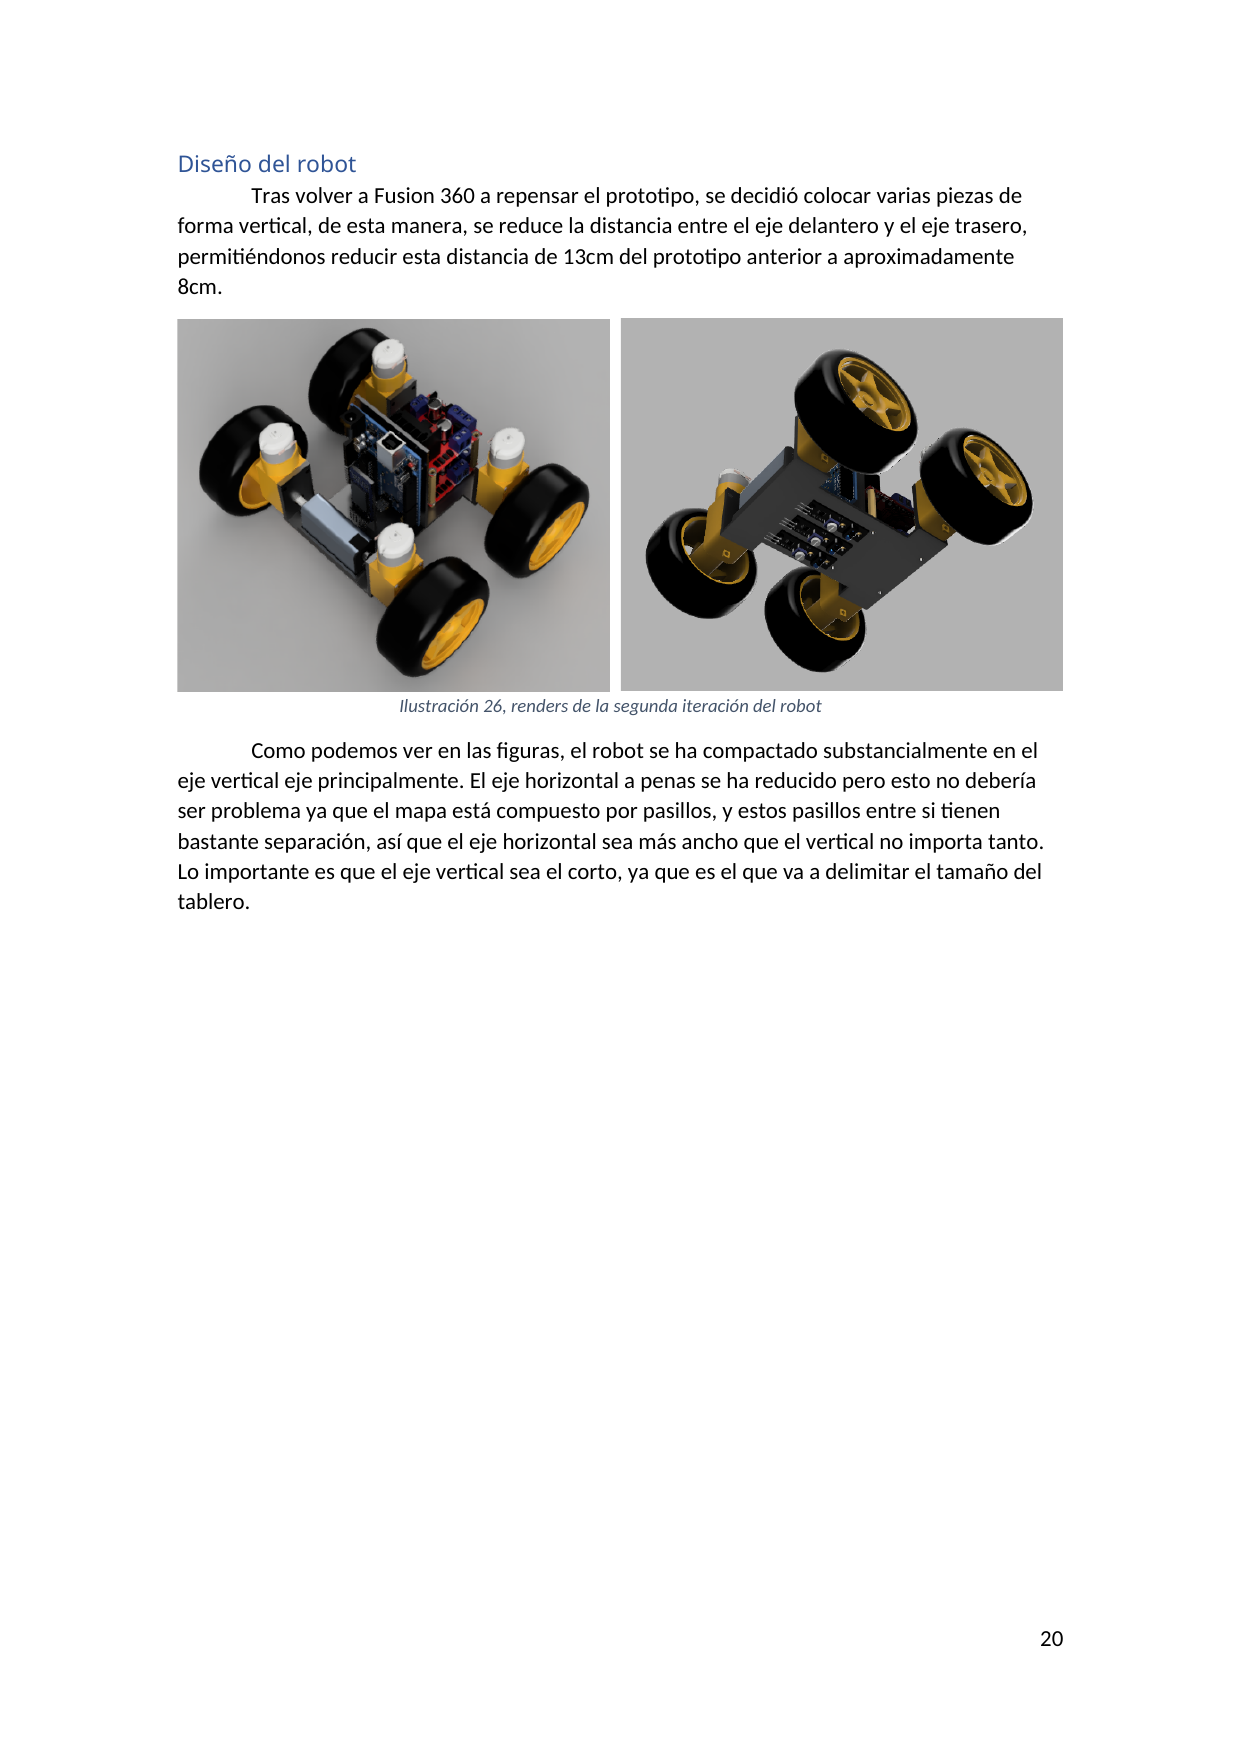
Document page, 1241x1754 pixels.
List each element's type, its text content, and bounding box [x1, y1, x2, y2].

text Diseño del robot [177, 148, 1063, 179]
picture [177, 319, 610, 692]
picture [620, 318, 1063, 691]
text Tras volver a Fusion 360 a repensar el prototipo, se decidió colocar varias piezas de forma vertical, de esta manera, se reduce la distancia entre el eje delantero y el eje trasero, permitiéndonos reducir esta distancia de 13cm del prototipo anterior a aproximadamente 8cm. [177, 181, 1063, 300]
